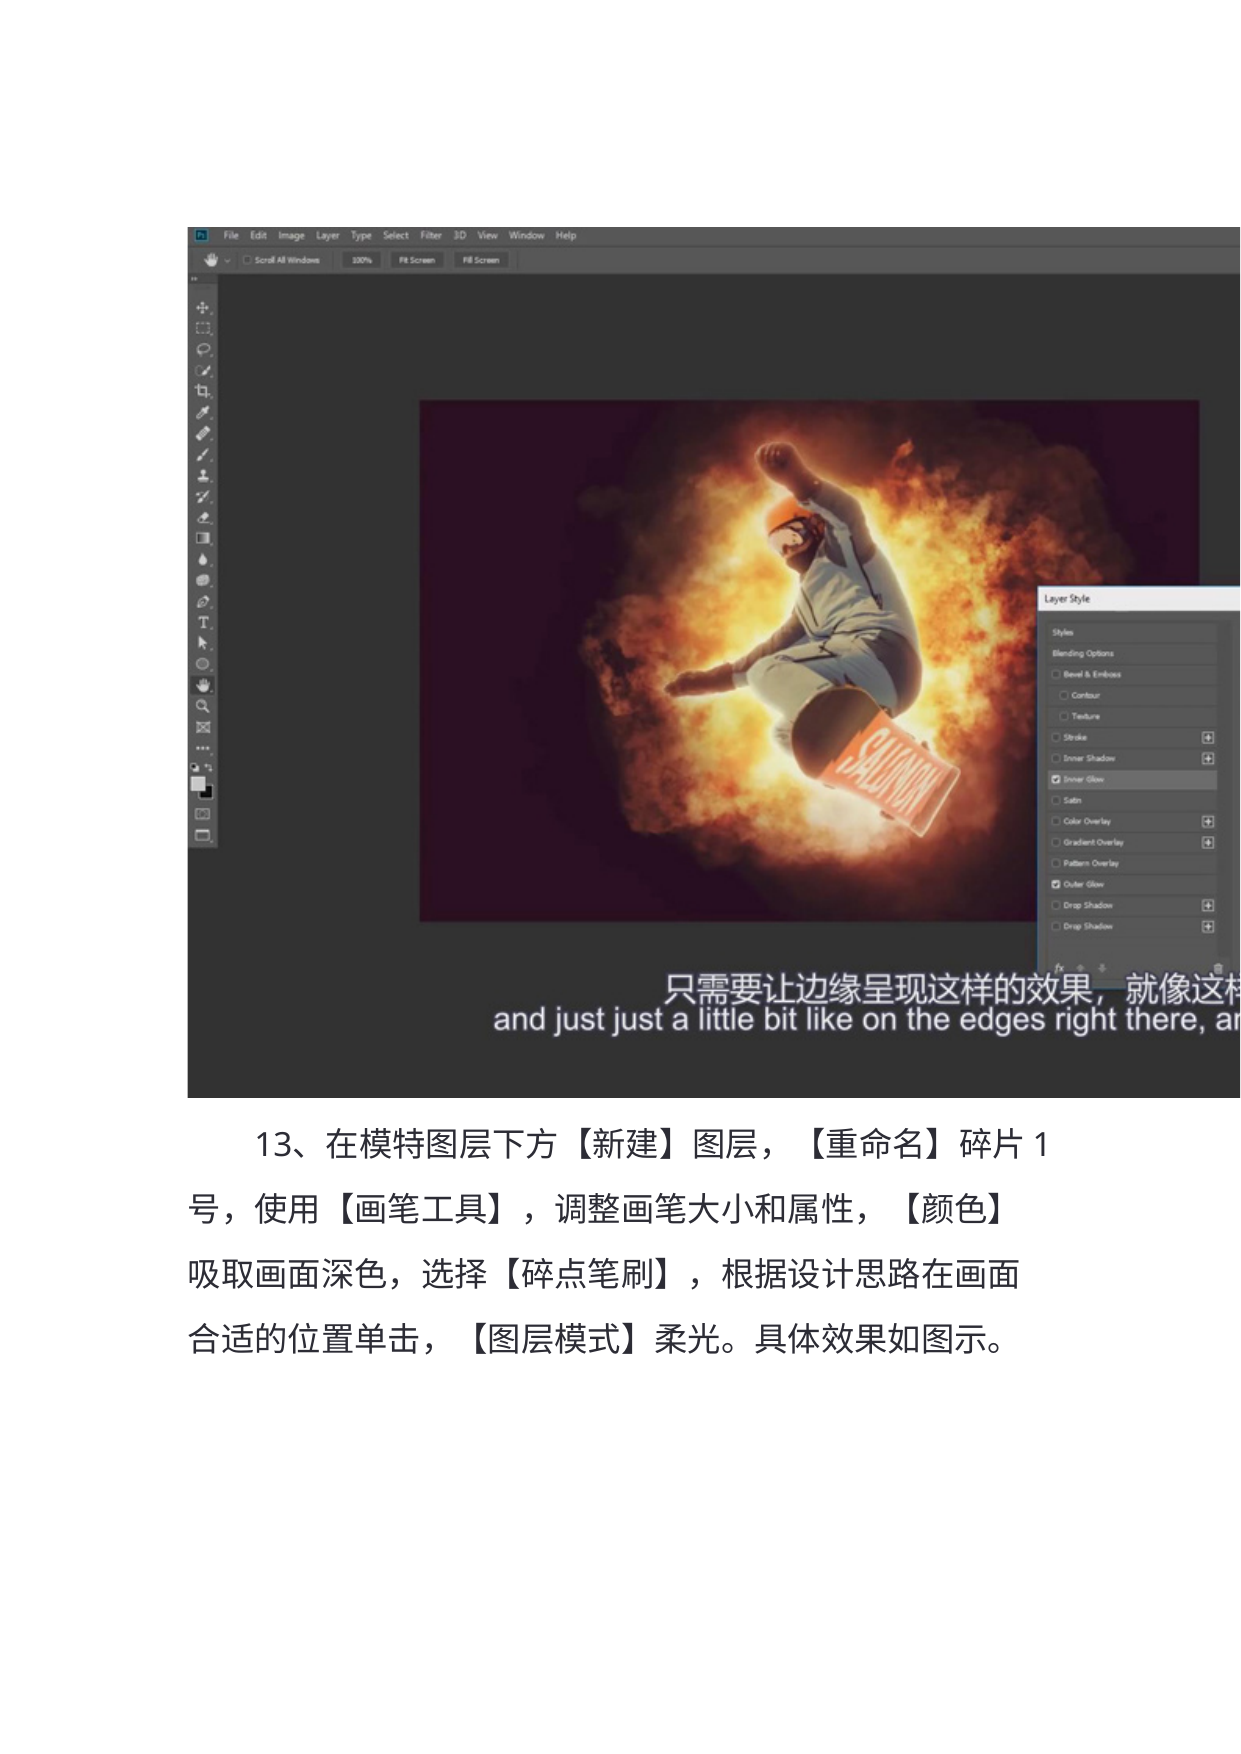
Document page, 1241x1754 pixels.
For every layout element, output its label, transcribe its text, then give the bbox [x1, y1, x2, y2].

text 13、在模特图层下方【新建】图层，【重命名】碎片1号，使用【画笔工具】，调整画笔大小和属性，【颜色】吸取画面深色，选择【碎点笔刷】，根据设计思路在画面合适的位置单击，【图层模式】柔光。具体效果如图示。 [187, 1109, 1053, 1369]
picture [187, 227, 1241, 1098]
